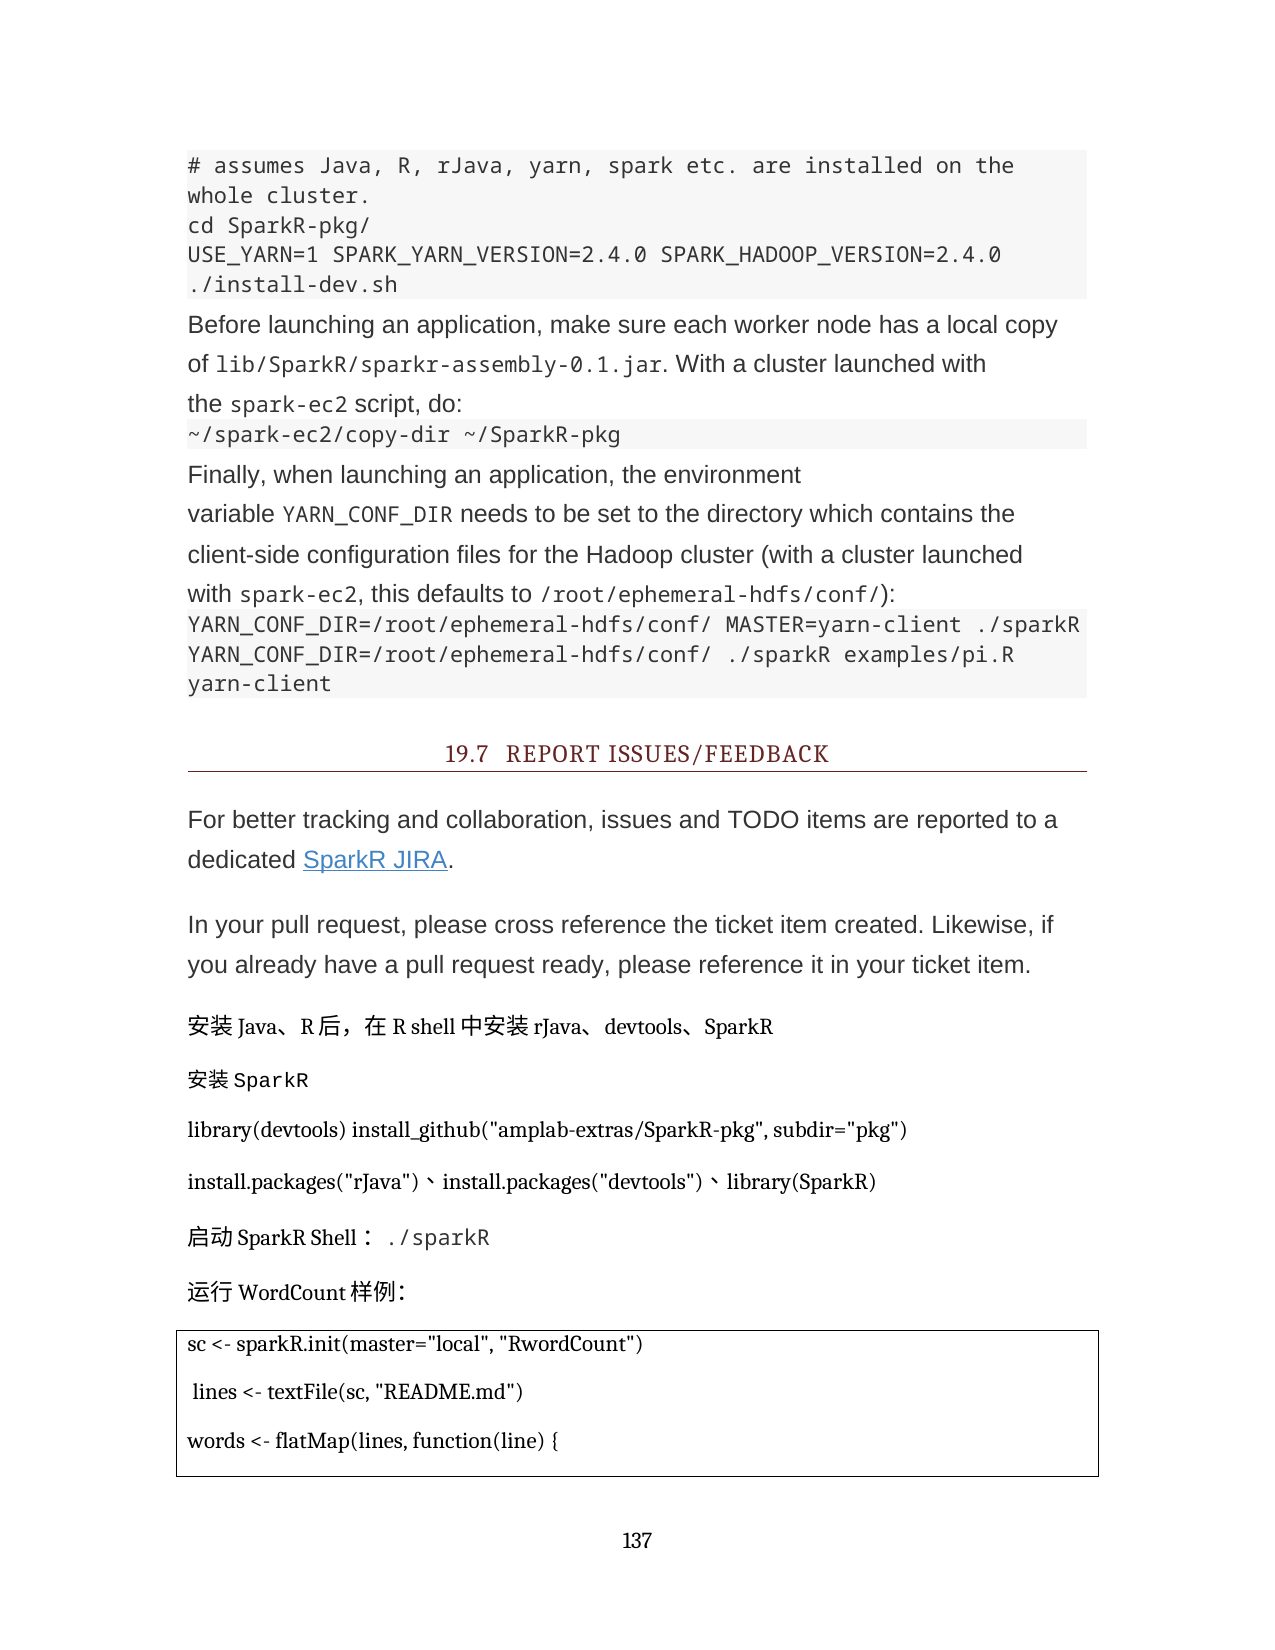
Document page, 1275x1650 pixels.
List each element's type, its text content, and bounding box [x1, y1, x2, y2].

subtitle Report Issues/Feedback [187, 740, 1087, 772]
text YARN_CONF_DIR=/root/ephemeral-hdfs/conf/ ./sparkR examples/pi.R yarn-client [187, 638, 1087, 698]
text ~/spark-ec2/copy-dir ~/SparkR-pkg [187, 419, 1087, 449]
text Before launching an application, make sure each worker node has a local copy of lib/SparkR/sparkr-assembly-0.1.jar. With a cluster launched with the spark-ec2 script, do: [187, 299, 1087, 419]
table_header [177, 1331, 1098, 1476]
text 安装SparkR [187, 1064, 1087, 1094]
text 运行WordCount样例： [187, 1274, 1087, 1307]
text YARN_CONF_DIR=/root/ephemeral-hdfs/conf/ MASTER=yarn-client ./sparkR [187, 609, 1087, 638]
text # assumes Java, R, rJava, yarn, spark etc. are installed on the whole cluster. [187, 150, 1087, 209]
text Finally, when launching an application, the environment variable YARN_CONF_DIR needs to be set to the directory which contains the client-side configuration files for the Hadoop cluster (with a cluster launched with spark-ec2, this defaults to /root/ephemeral-hdfs/conf/): [187, 449, 1087, 609]
text USE_YARN=1 SPARK_YARN_VERSION=2.4.0 SPARK_HADOOP_VERSION=2.4.0 ./install-dev.sh [187, 239, 1087, 299]
text cd SparkR-pkg/ [187, 209, 1087, 239]
text In your pull request, please cross reference the ticket item created. Likewise, if you already have a pull request ready, please reference it in your ticket item. [187, 899, 1087, 979]
text 启动SparkR Shell ：./sparkR [187, 1218, 1087, 1252]
text library(devtools) install_github("amplab-extras/SparkR-pkg", subdir="pkg") [187, 1116, 1087, 1143]
text install.packages("rJava")、install.packages("devtools")、library(SparkR) [187, 1165, 1087, 1196]
text For better tracking and collaboration, issues and TODO items are reported to a dedicated SparkR JIRA. [187, 794, 1087, 874]
text 安装Java、R后，在R shell中安装rJava、devtools、SparkR [187, 1008, 1087, 1041]
